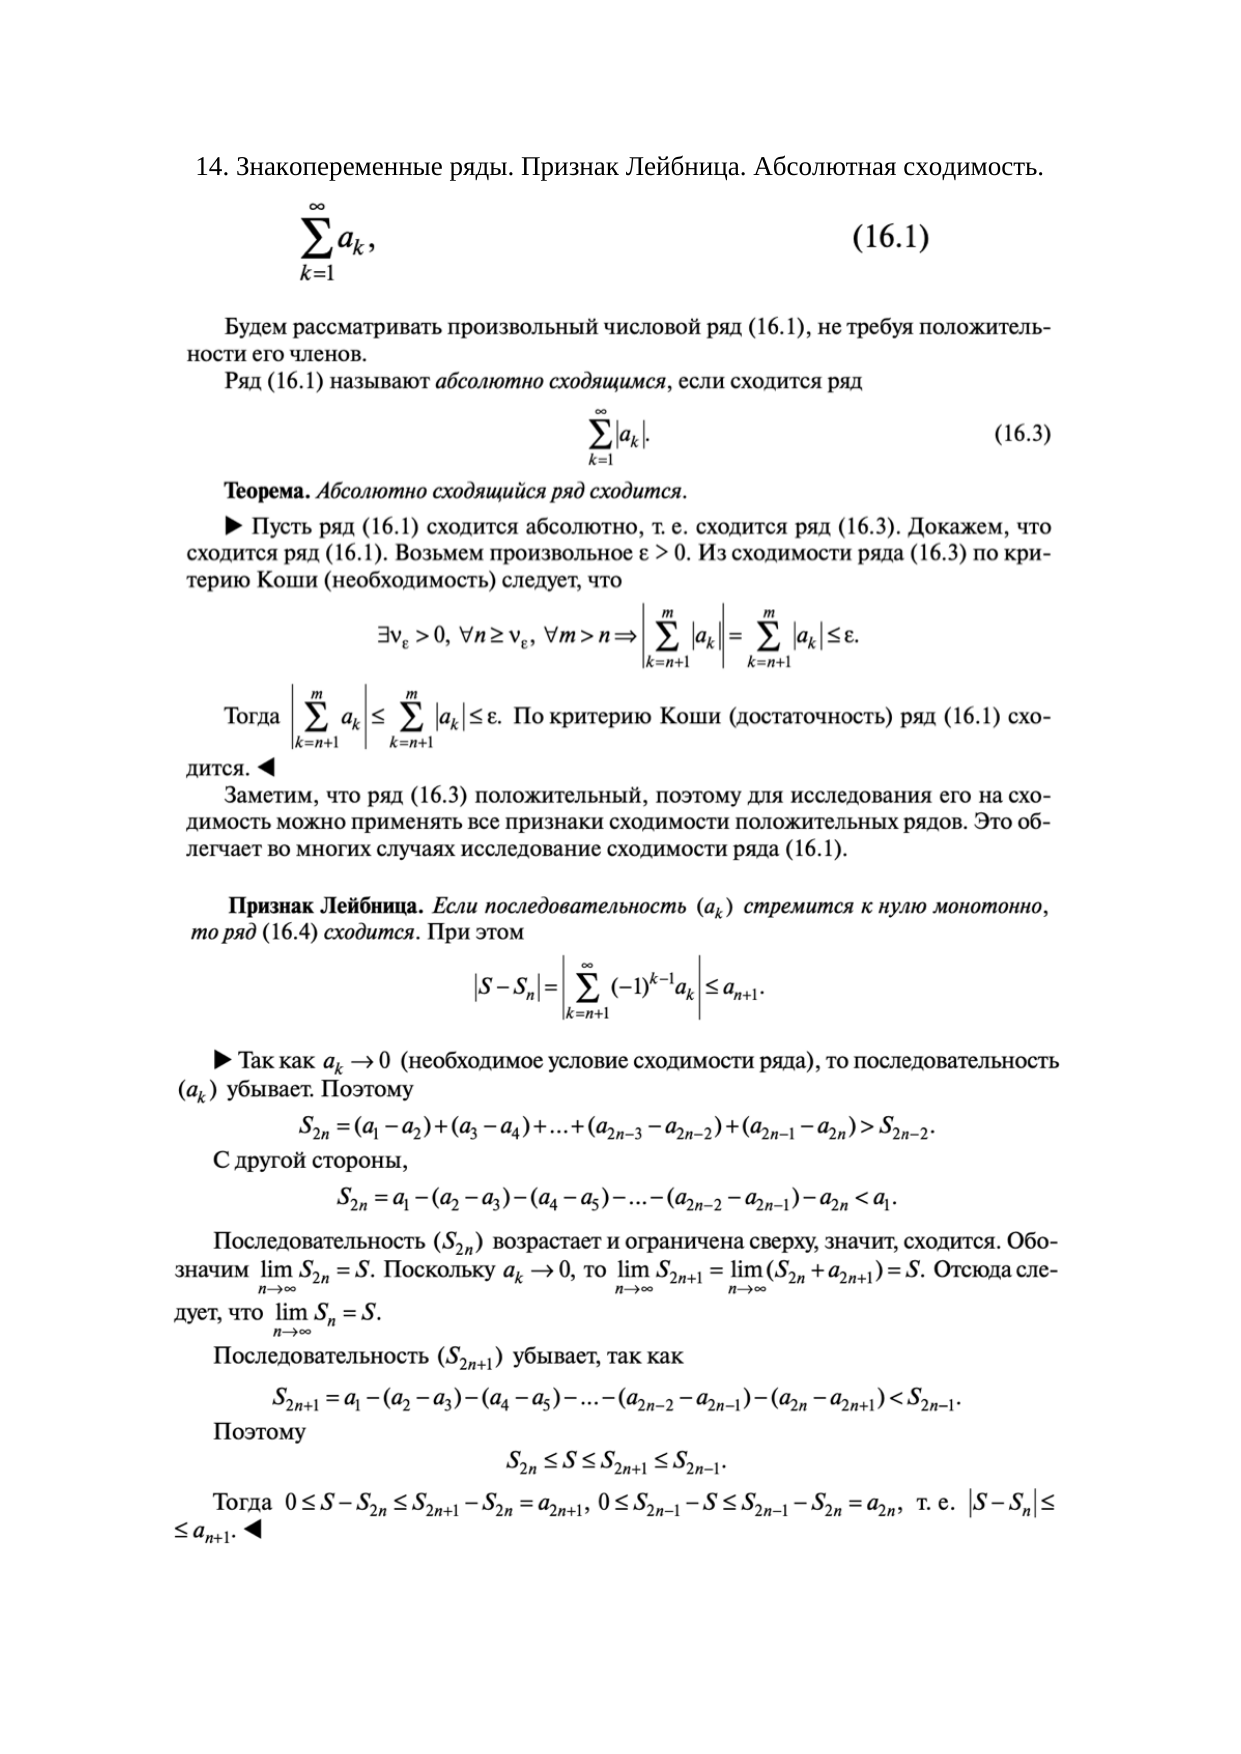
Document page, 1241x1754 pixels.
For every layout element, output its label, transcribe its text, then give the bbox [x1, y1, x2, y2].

text 14. Знакопеременные ряды. Признак Лейбница. Абсолютная сходимость. [150, 150, 1090, 185]
picture [150, 185, 1091, 1567]
